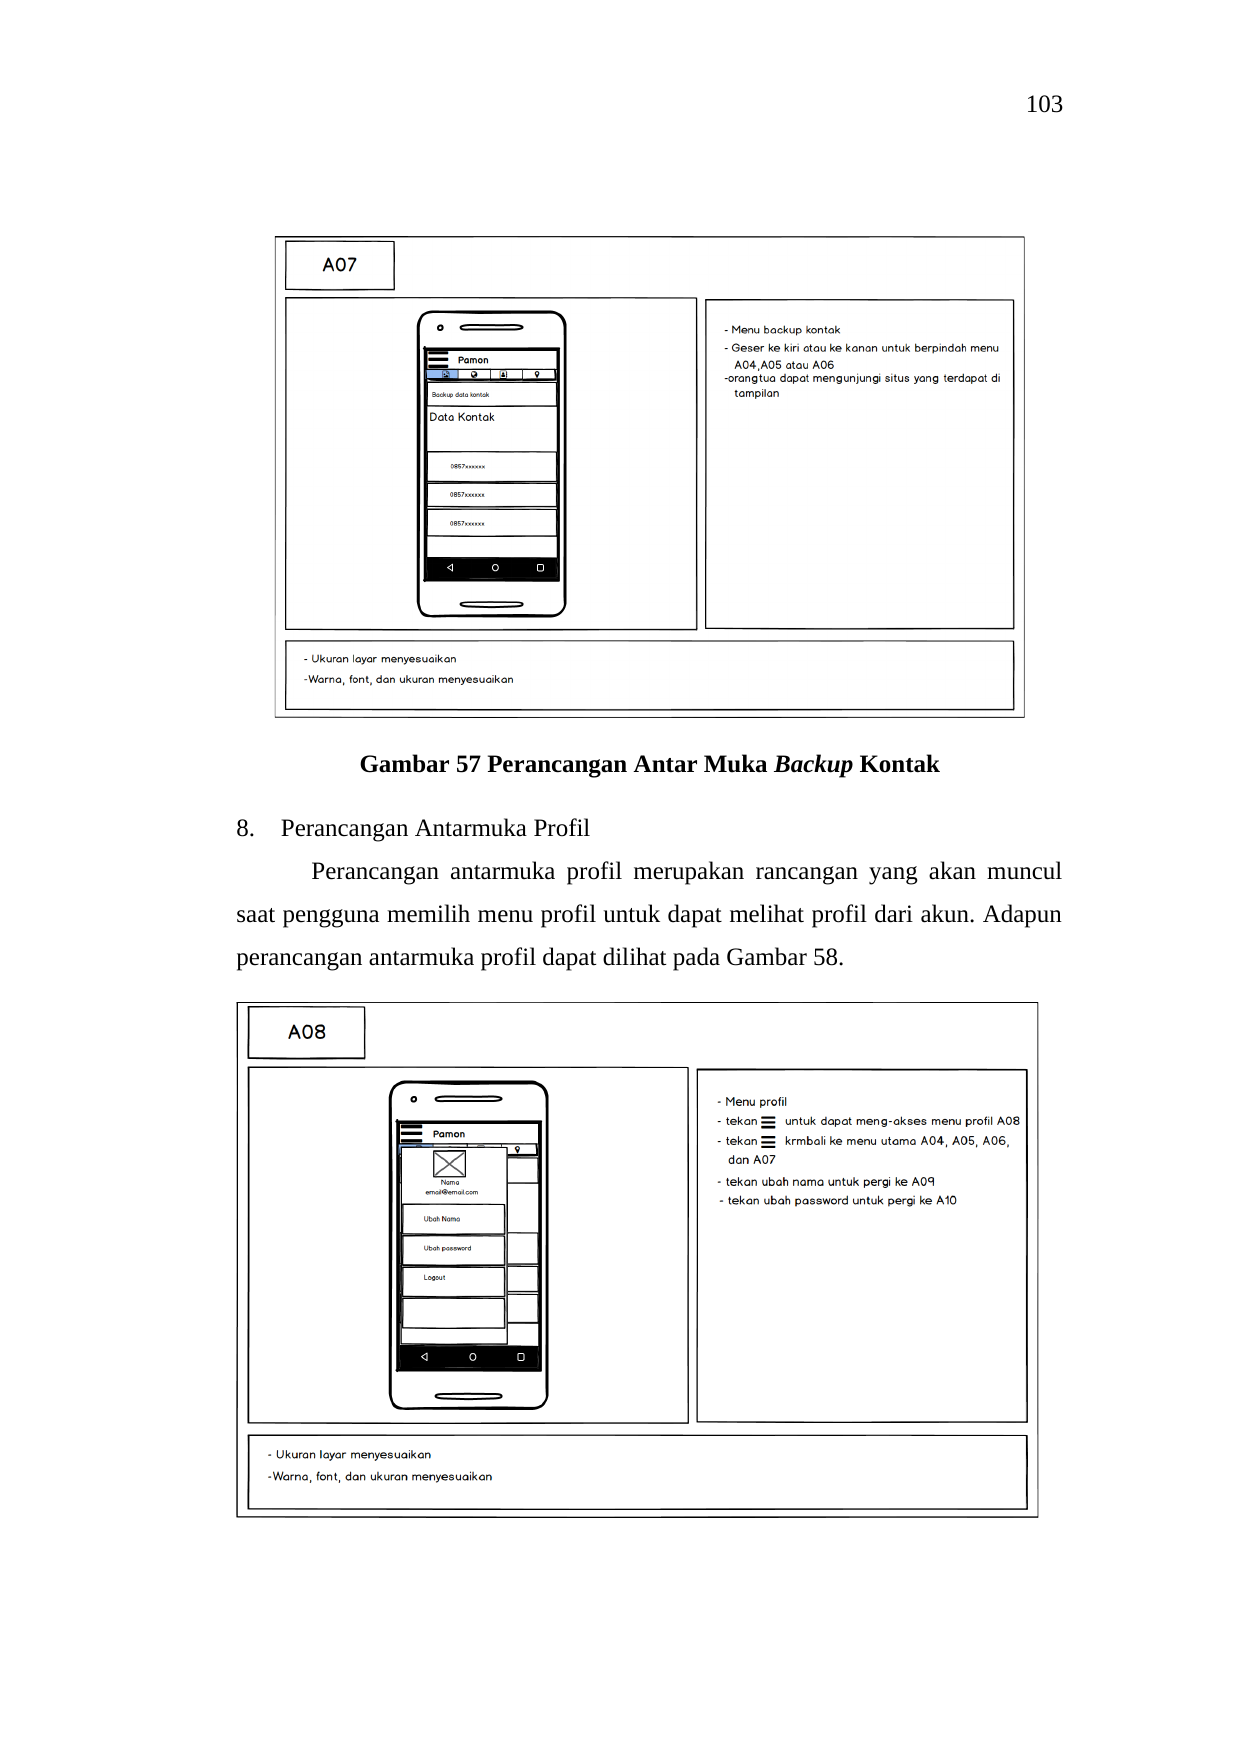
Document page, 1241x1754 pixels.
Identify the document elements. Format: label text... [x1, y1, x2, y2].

list Perancangan Antarmuka Profil [236, 813, 1063, 842]
text Perancangan antarmuka profil merupakan rancangan yang akan muncul saat pengguna memilih menu profil untuk dapat melihat profil dari akun. Adapun perancangan antarmuka profil dapat dilihat pada Gambar 58. [236, 856, 1063, 971]
picture [236, 1002, 1039, 1518]
picture [274, 236, 1025, 718]
